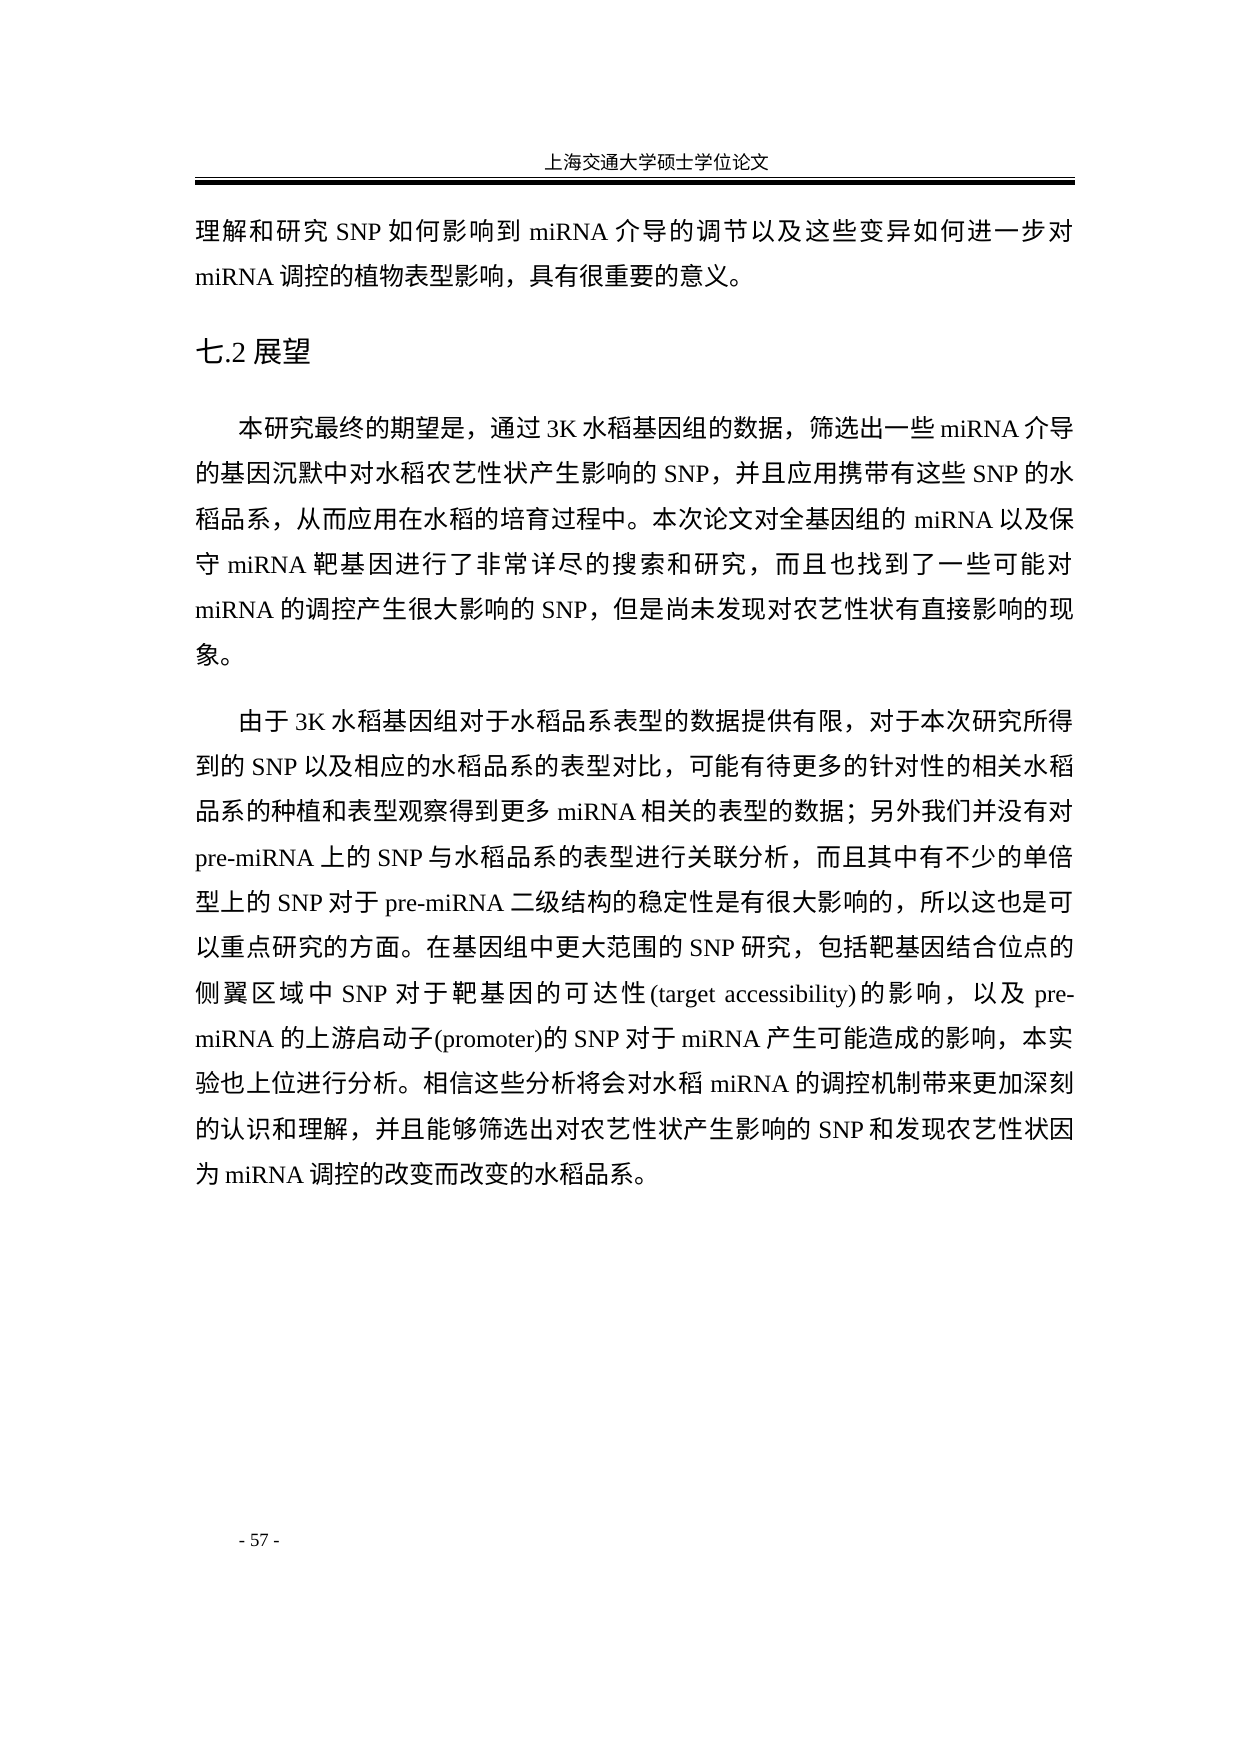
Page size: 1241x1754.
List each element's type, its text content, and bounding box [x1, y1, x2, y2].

subtitle 展望 [195, 329, 1075, 371]
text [195, 211, 1075, 292]
text 本研究最终的期望是，通过3K水稻基因组的数据，筛选出一些miRNA介导的基因沉默中对水稻农艺性状产生影响的SNP，并且应用携带有这些SNP的水稻品系，从而应用在水稻的培育过程中。本次论文对全基因组的miRNA以及保守miRNA靶基因进行了非常详尽的搜索和研究，而且也找到了一些可能对miRNA的调控产生很大影响的SNP，但是尚未发现对农艺性状有直接影响的现象。 [195, 408, 1075, 671]
text 由于3K水稻基因组对于水稻品系表型的数据提供有限，对于本次研究所得到的SNP以及相应的水稻品系的表型对比，可能有待更多的针对性的相关水稻品系的种植和表型观察得到更多miRNA相关的表型的数据；另外我们并没有对pre-miRNA上的SNP与水稻品系的表型进行关联分析，而且其中有不少的单倍型上的SNP对于pre-miRNA二级结构的稳定性是有很大影响的，所以这也是可以重点研究的方面。在基因组中更大范围的SNP研究，包括靶基因结合位点的侧翼区域中SNP对于靶基因的可达性(target accessibility)的影响，以及pre-miRNA的上游启动子(promoter)的SNP对于miRNA产生可能造成的影响，本实验也上位进行分析。相信这些分析将会对水稻miRNA的调控机制带来更加深刻的认识和理解，并且能够筛选出对农艺性状产生影响的SNP和发现农艺性状因为miRNA调控的改变而改变的水稻品系。 [195, 701, 1075, 1191]
